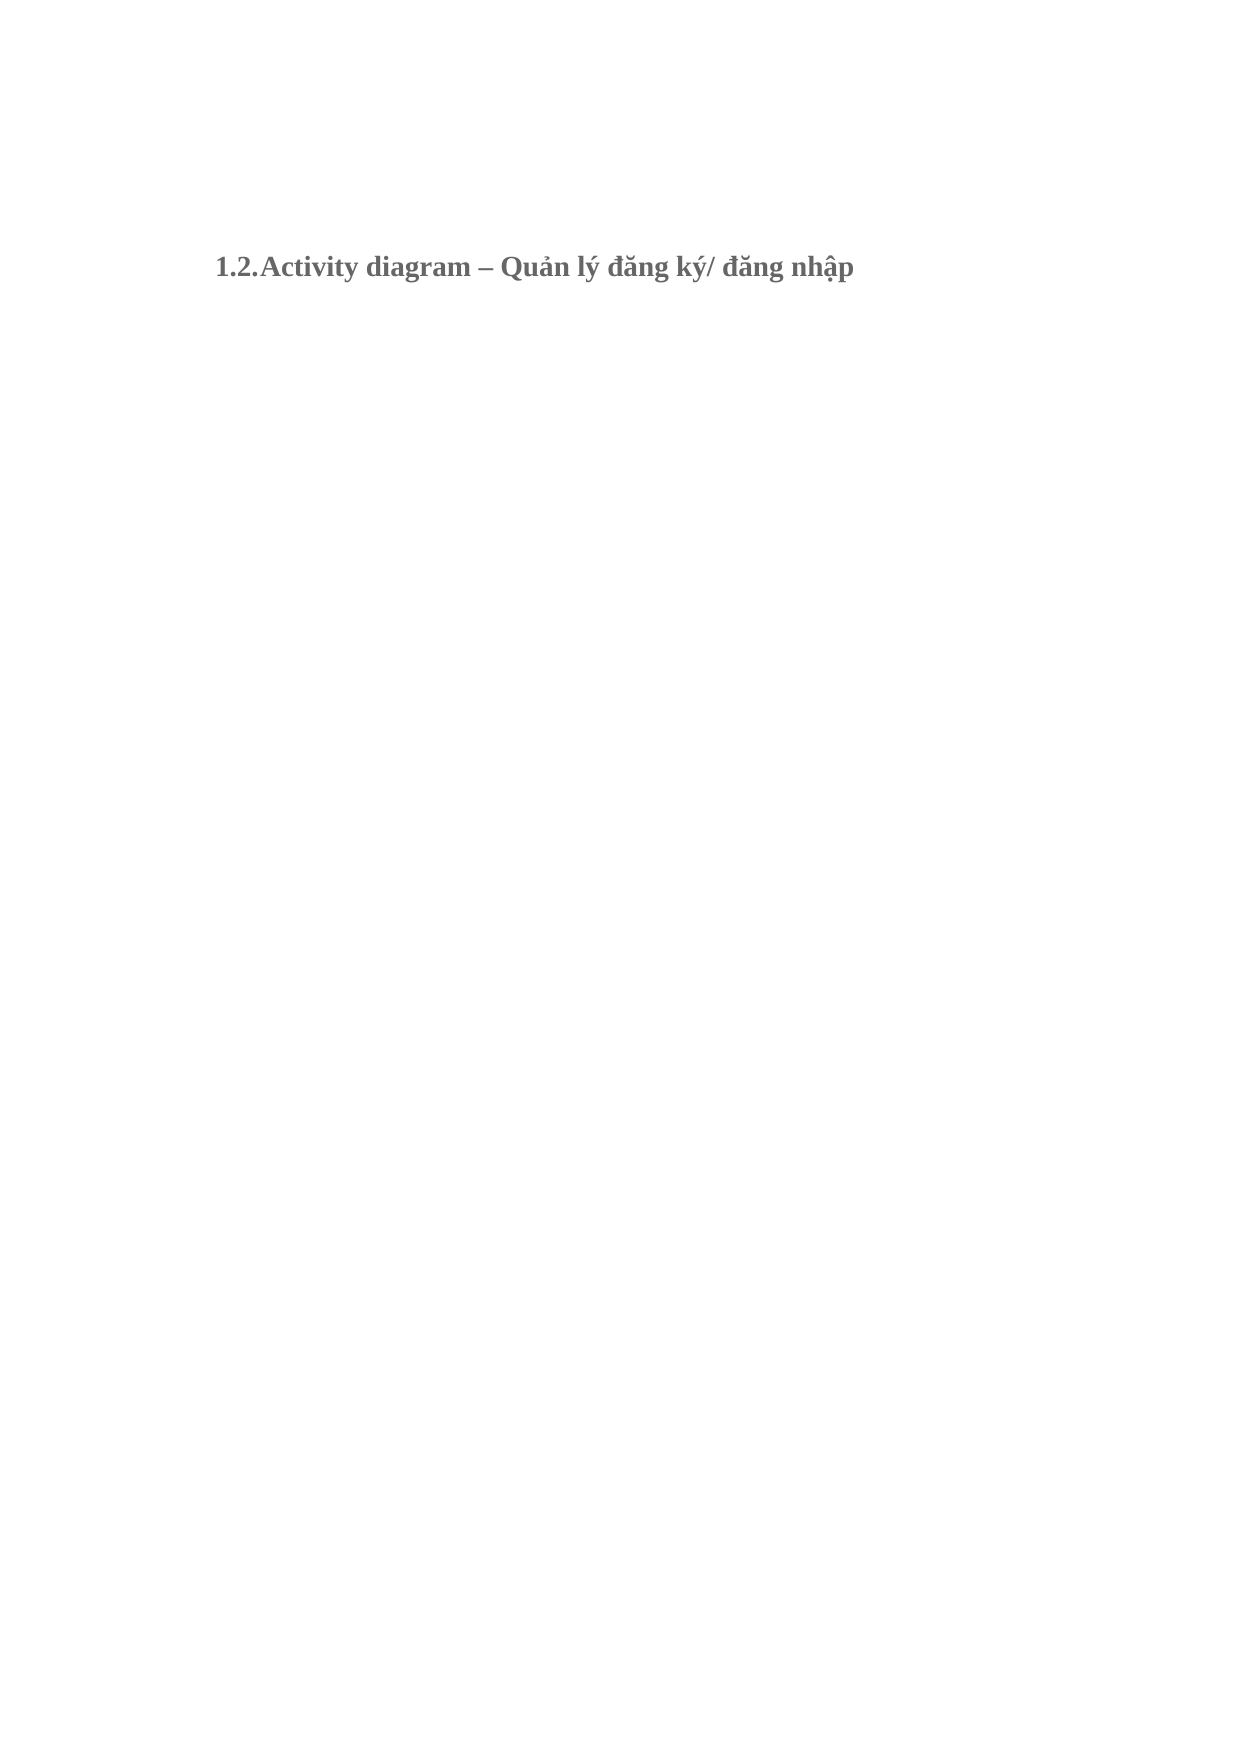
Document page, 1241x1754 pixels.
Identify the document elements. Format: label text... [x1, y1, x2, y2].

subtitle Activity diagram – Quản lý đăng ký/ đăng nhập [215, 249, 1122, 283]
